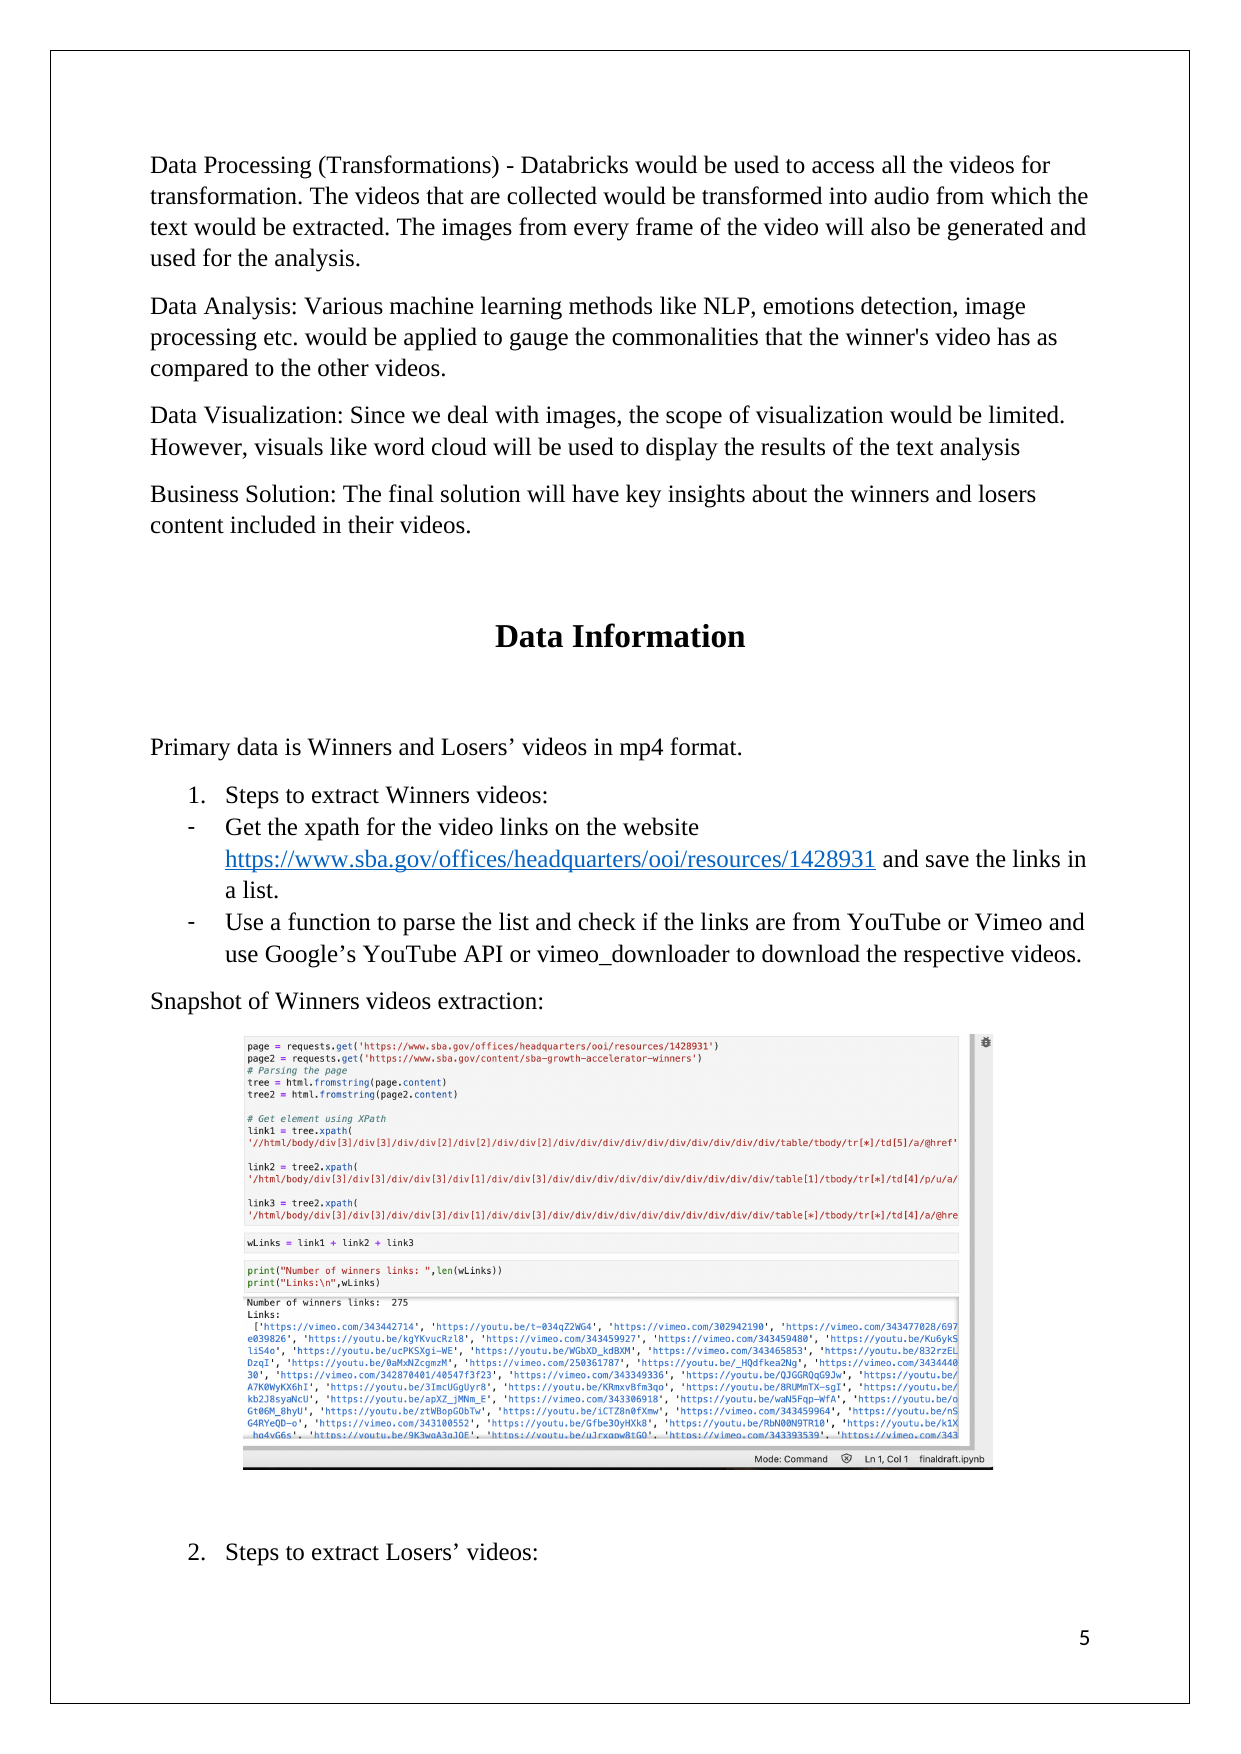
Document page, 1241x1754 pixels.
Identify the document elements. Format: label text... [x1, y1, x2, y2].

text Data Analysis: Various machine learning methods like NLP, emotions detection, image processing etc. would be applied to gauge the commonalities that the winner's video has as compared to the other videos. [150, 291, 1090, 382]
text Data Visualization: Since we deal with images, the scope of visualization would be limited. However, visuals like word cloud will be used to display the results of the text analysis [150, 401, 1090, 460]
text Primary data is Winners and Losers’ videos in mp4 format. [150, 732, 1090, 761]
list Use a function to parse the list and check if the links are from YouTube or Vimeo and use Google’s YouTube API or vimeo_downloader to download the respective videos. [187, 906, 1090, 967]
list Get the xpath for the video links on the website https://www.sba.gov/offices/headquarters/ooi/resources/1428931 and save the links in a list. [187, 811, 1090, 903]
text Business Solution: The final solution will have key insights about the winners and losers content included in their videos. [150, 479, 1090, 539]
text Data Processing (Transformations) - Databricks would be used to access all the videos for transformation. The videos that are collected would be transformed into audio from which the text would be extracted. The images from every frame of the video will also be generated and used for the analysis. [150, 150, 1090, 272]
text Data Information [150, 616, 1090, 654]
text Snapshot of Winners videos extraction: [150, 986, 1090, 1015]
list Steps to extract Winners videos: [187, 780, 1090, 809]
picture [243, 1034, 994, 1470]
list Steps to extract Losers’ videos: [187, 1537, 1090, 1565]
